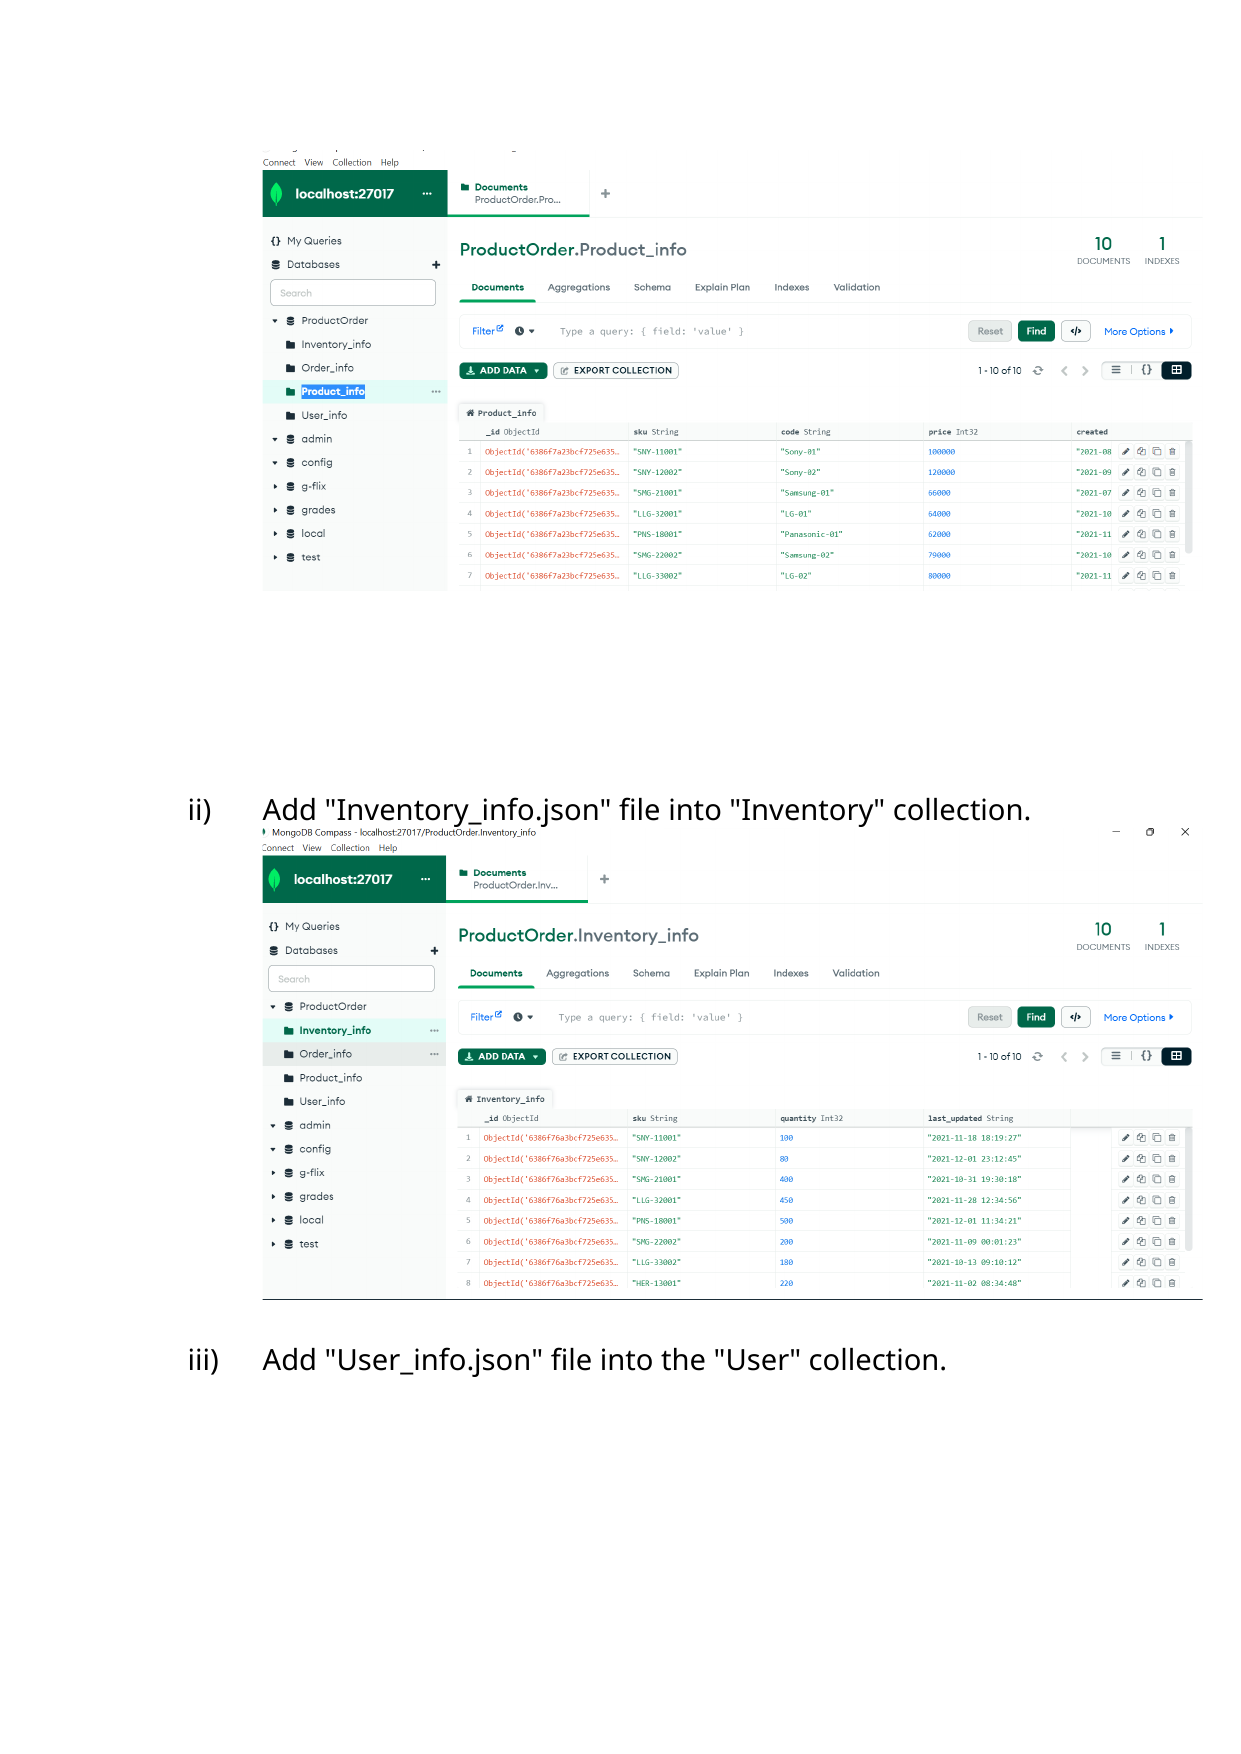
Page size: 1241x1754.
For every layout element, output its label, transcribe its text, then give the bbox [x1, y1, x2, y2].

picture [262, 828, 1203, 1300]
picture [262, 150, 1203, 591]
list Add "User_info.json" file into the "User" collection. [187, 1339, 1090, 1379]
list Add "Inventory_info.json" file into "Inventory" collection. [187, 789, 1090, 829]
